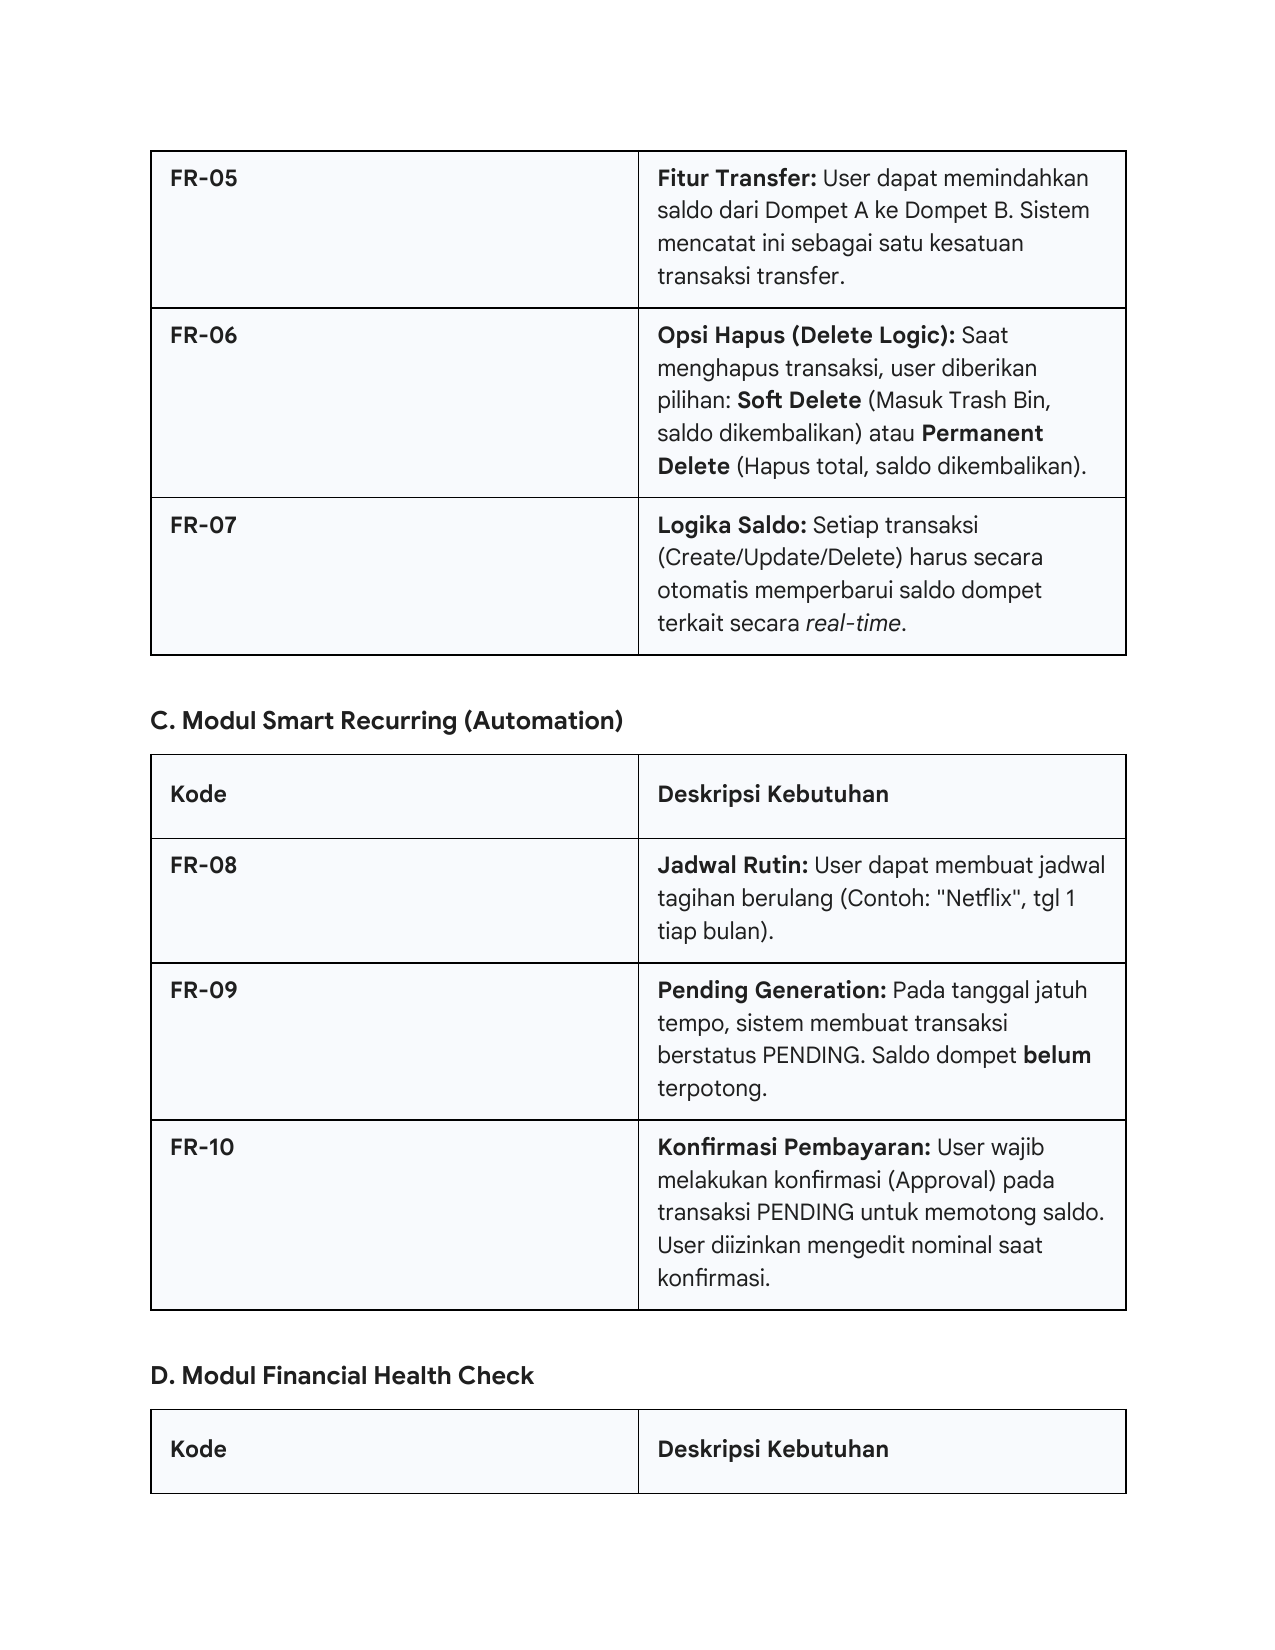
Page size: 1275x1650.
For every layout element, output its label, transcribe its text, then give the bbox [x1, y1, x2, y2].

table_cell FR-09 [152, 964, 638, 1119]
table_header Kode [152, 1410, 638, 1493]
subtitle D. Modul Financial Health Check [150, 1361, 1125, 1392]
table_cell Logika Saldo: Setiap transaksi (Create/Update/Delete) harus secara otomatis memperbarui saldo dompet terkait secara real-time. [639, 498, 1125, 654]
table_cell Konfirmasi Pembayaran: User wajib melakukan konfirmasi (Approval) pada transaksi PENDING untuk memotong saldo. User diizinkan mengedit nominal saat konfirmasi. [639, 1121, 1125, 1309]
table_cell Fitur Transfer: User dapat memindahkan saldo dari Dompet A ke Dompet B. Sistem mencatat ini sebagai satu kesatuan transaksi transfer. [639, 152, 1125, 307]
table_cell FR-06 [152, 309, 638, 497]
subtitle C. Modul Smart Recurring (Automation) [150, 706, 1125, 737]
table_cell FR-10 [152, 1121, 638, 1309]
table_header Deskripsi Kebutuhan [639, 1410, 1125, 1493]
table_header Kode [152, 755, 638, 838]
table_cell Jadwal Rutin: User dapat membuat jadwal tagihan berulang (Contoh: "Netflix", tgl 1 tiap bulan). [639, 839, 1125, 962]
table_cell Opsi Hapus (Delete Logic): Saat menghapus transaksi, user diberikan pilihan: Soft Delete (Masuk Trash Bin, saldo dikembalikan) atau Permanent Delete (Hapus total, saldo dikembalikan). [639, 309, 1125, 497]
table_header Deskripsi Kebutuhan [639, 755, 1125, 838]
table_cell FR-08 [152, 839, 638, 962]
table_cell FR-05 [152, 152, 638, 307]
table_cell Pending Generation: Pada tanggal jatuh tempo, sistem membuat transaksi berstatus PENDING. Saldo dompet belum terpotong. [639, 964, 1125, 1119]
table_cell FR-07 [152, 498, 638, 654]
